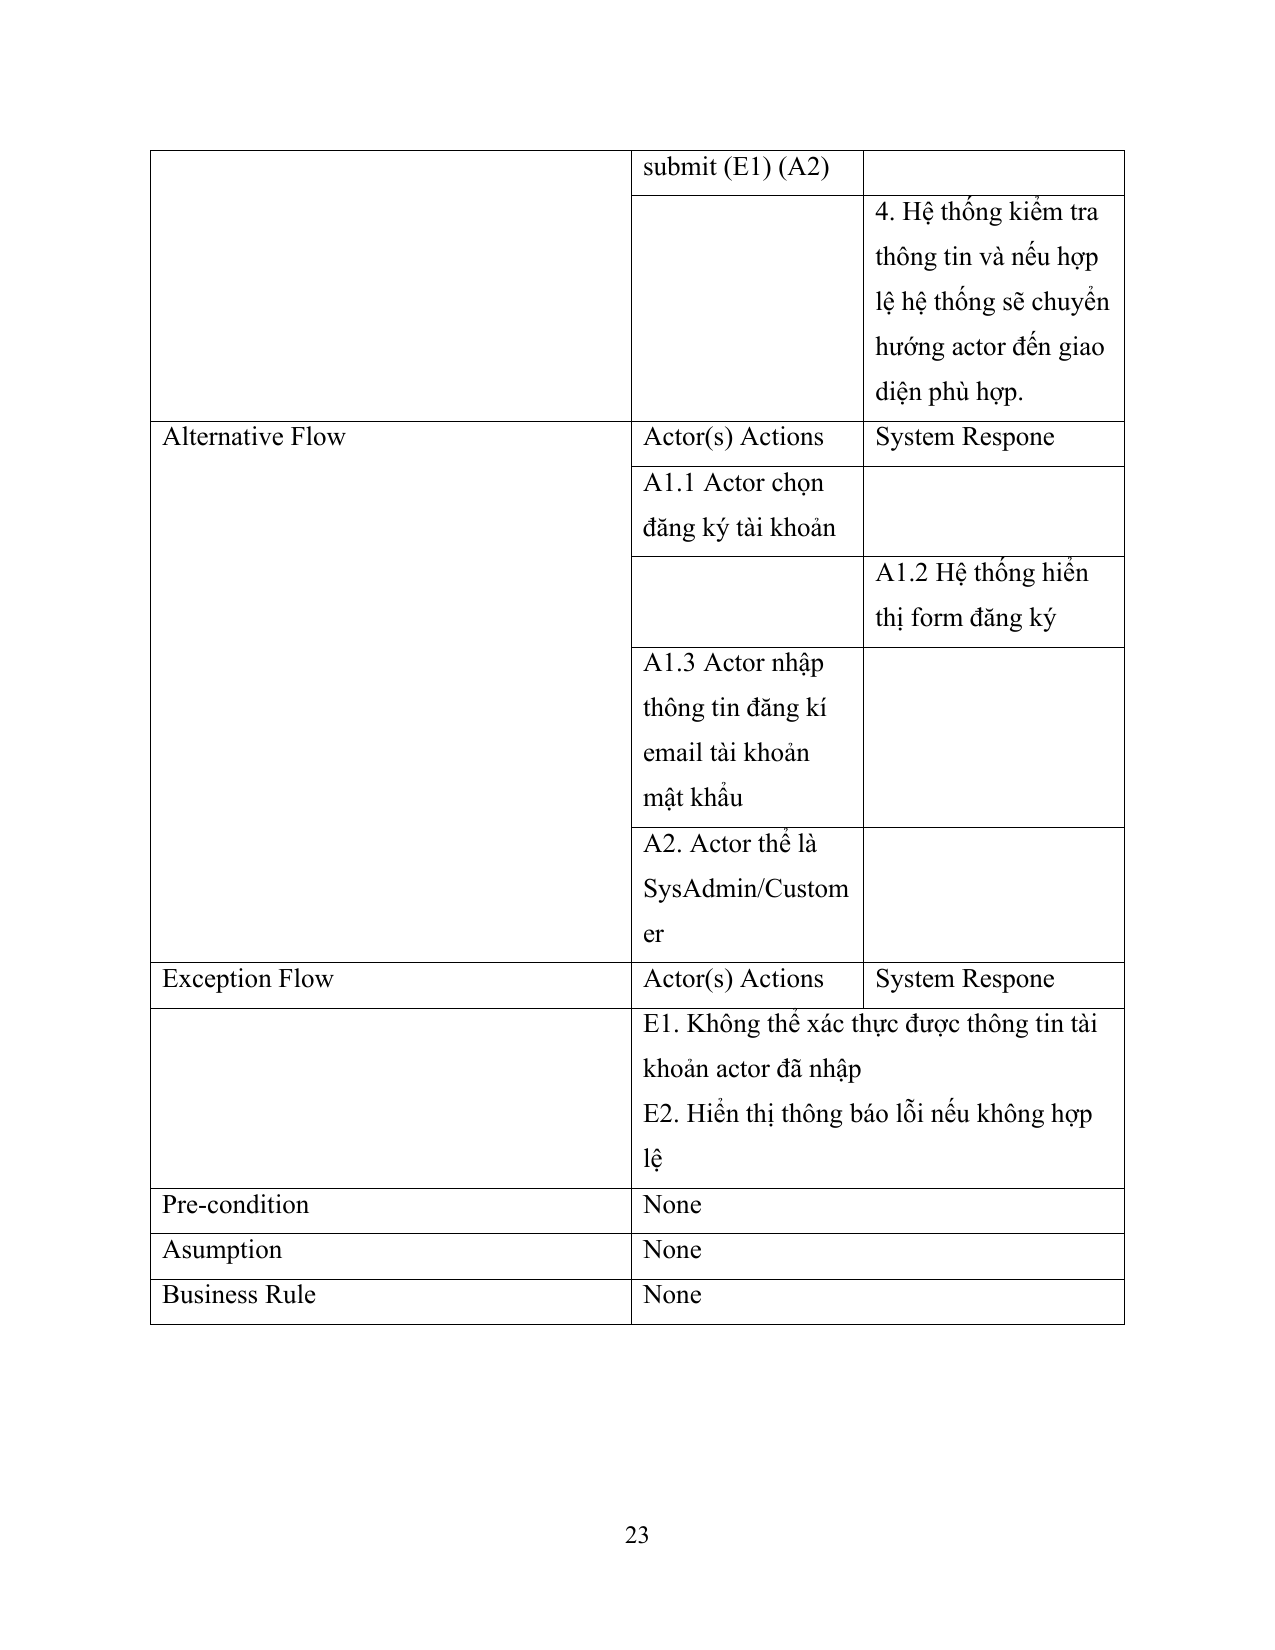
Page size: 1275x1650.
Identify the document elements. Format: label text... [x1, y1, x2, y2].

table_cell System Respone [864, 963, 1124, 1007]
table_cell Actor(s) Actions [632, 963, 863, 1007]
table_cell None [632, 1234, 1124, 1278]
table_cell Alternative Flow [151, 422, 631, 962]
table_cell A2. Actor thể là SysAdmin/Customer [632, 828, 863, 962]
table_cell E1. Không thể xác thực được thông tin tài khoản actor đã nhập E2. Hiển thị thông báo lỗi nếu không hợp lệ [632, 1009, 1124, 1188]
table_cell None [632, 1280, 1124, 1324]
table_cell A1.3 Actor nhập thông tin đăng kí email tài khoản mật khẩu [632, 648, 863, 827]
table_cell System Respone [864, 422, 1124, 466]
table_cell [864, 828, 1124, 962]
table_cell [864, 151, 1124, 195]
table_cell Exception Flow [151, 963, 631, 1007]
table_cell [864, 648, 1124, 827]
table_cell Business Rule [151, 1280, 631, 1324]
table_cell A1.2 Hệ thống hiển thị form đăng ký [864, 557, 1124, 647]
table_cell [864, 467, 1124, 556]
table_cell Asumption [151, 1234, 631, 1278]
table_cell Actor(s) Actions [632, 422, 863, 466]
table_cell [151, 1009, 631, 1188]
table_cell [632, 557, 863, 647]
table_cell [632, 151, 863, 195]
table_cell Pre-condition [151, 1189, 631, 1233]
table_cell None [632, 1189, 1124, 1233]
table_cell A1.1 Actor chọn đăng ký tài khoản [632, 467, 863, 556]
table_cell [632, 196, 863, 421]
table_cell 4. Hệ thống kiểm tra thông tin và nếu hợp lệ hệ thống sẽ chuyển hướng actor đến giao diện phù hợp. [864, 196, 1124, 421]
